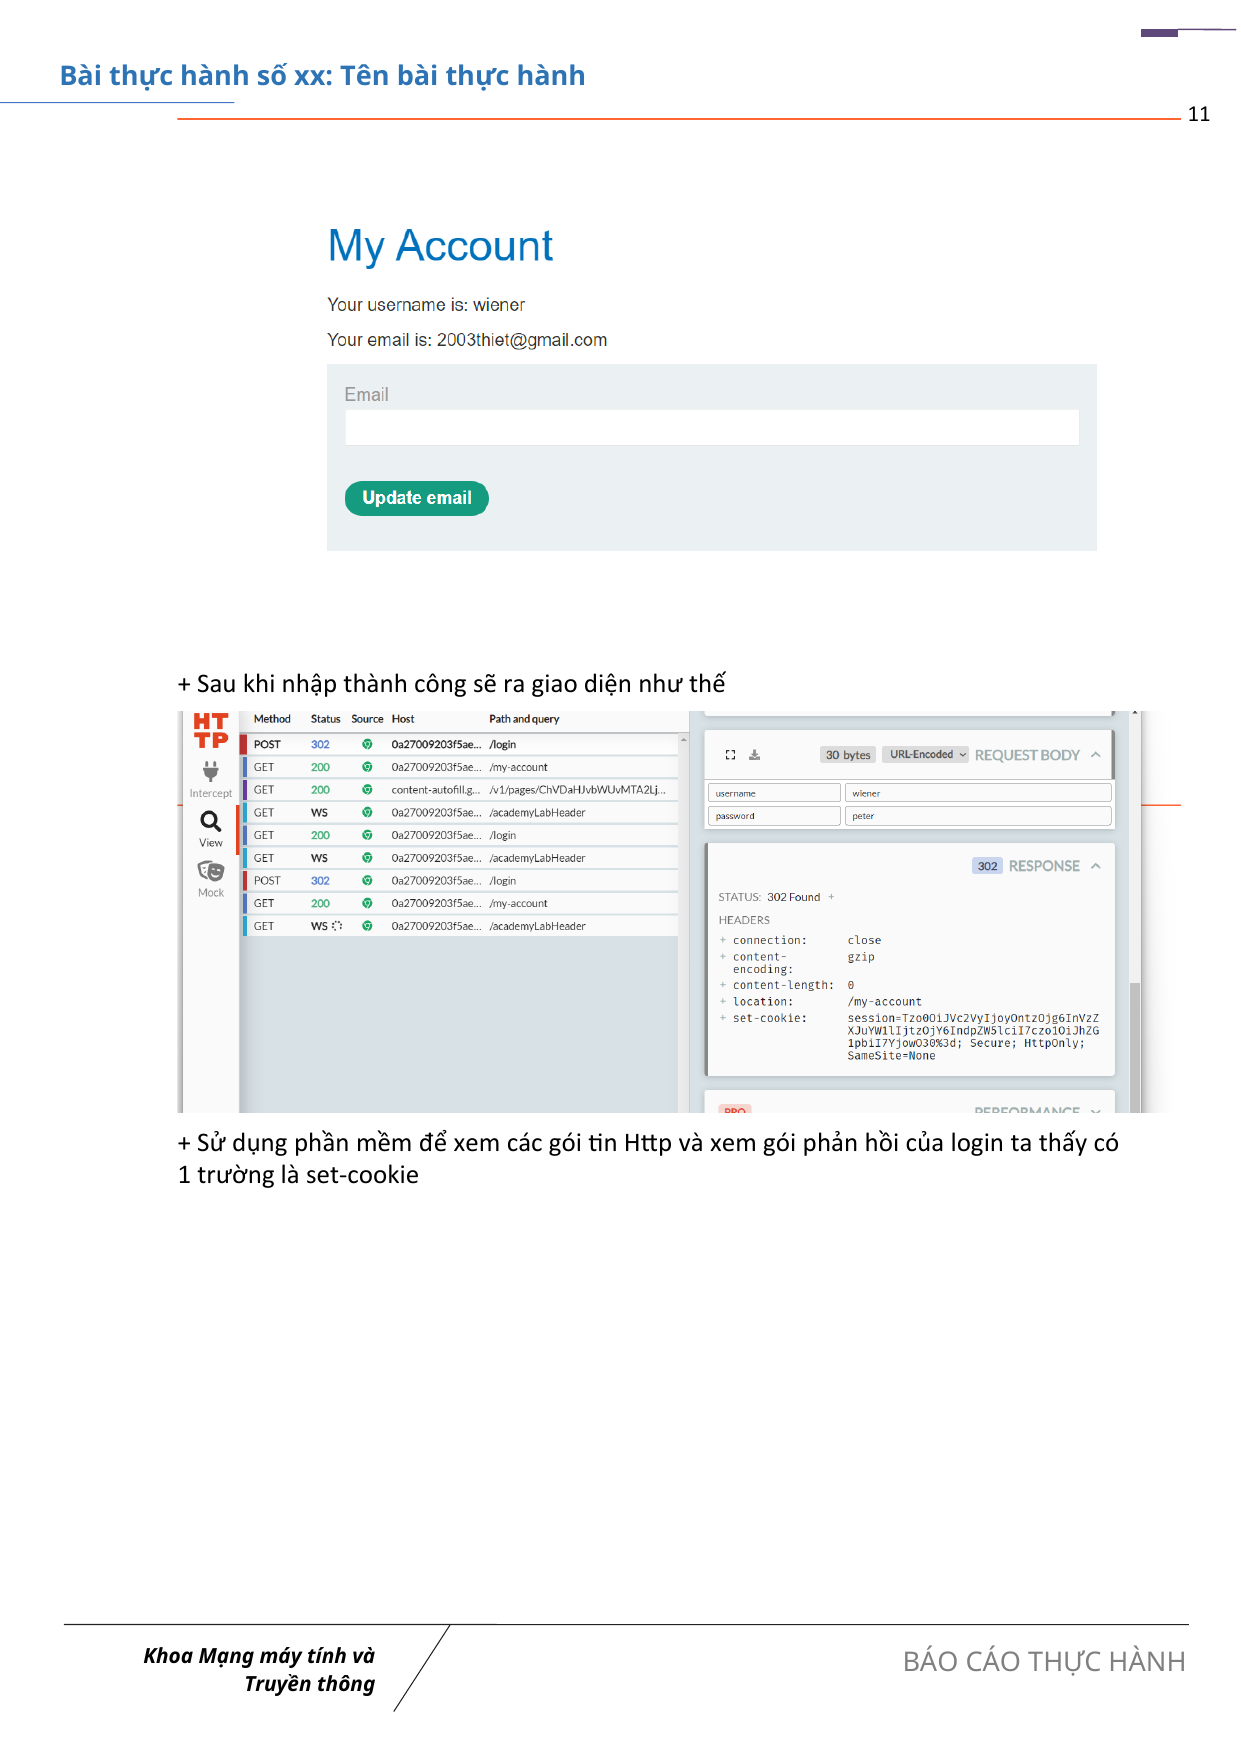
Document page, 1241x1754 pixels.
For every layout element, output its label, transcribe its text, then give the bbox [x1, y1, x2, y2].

picture [177, 105, 1182, 654]
picture [177, 711, 1182, 1113]
text + Sử dụng phần mềm để xem các gói tin Http và xem gói phản hồi của login ta thấy có 1 trường là set-cookie [177, 1125, 1122, 1191]
text + Sau khi nhập thành công sẽ ra giao diện như thế [177, 666, 1122, 699]
